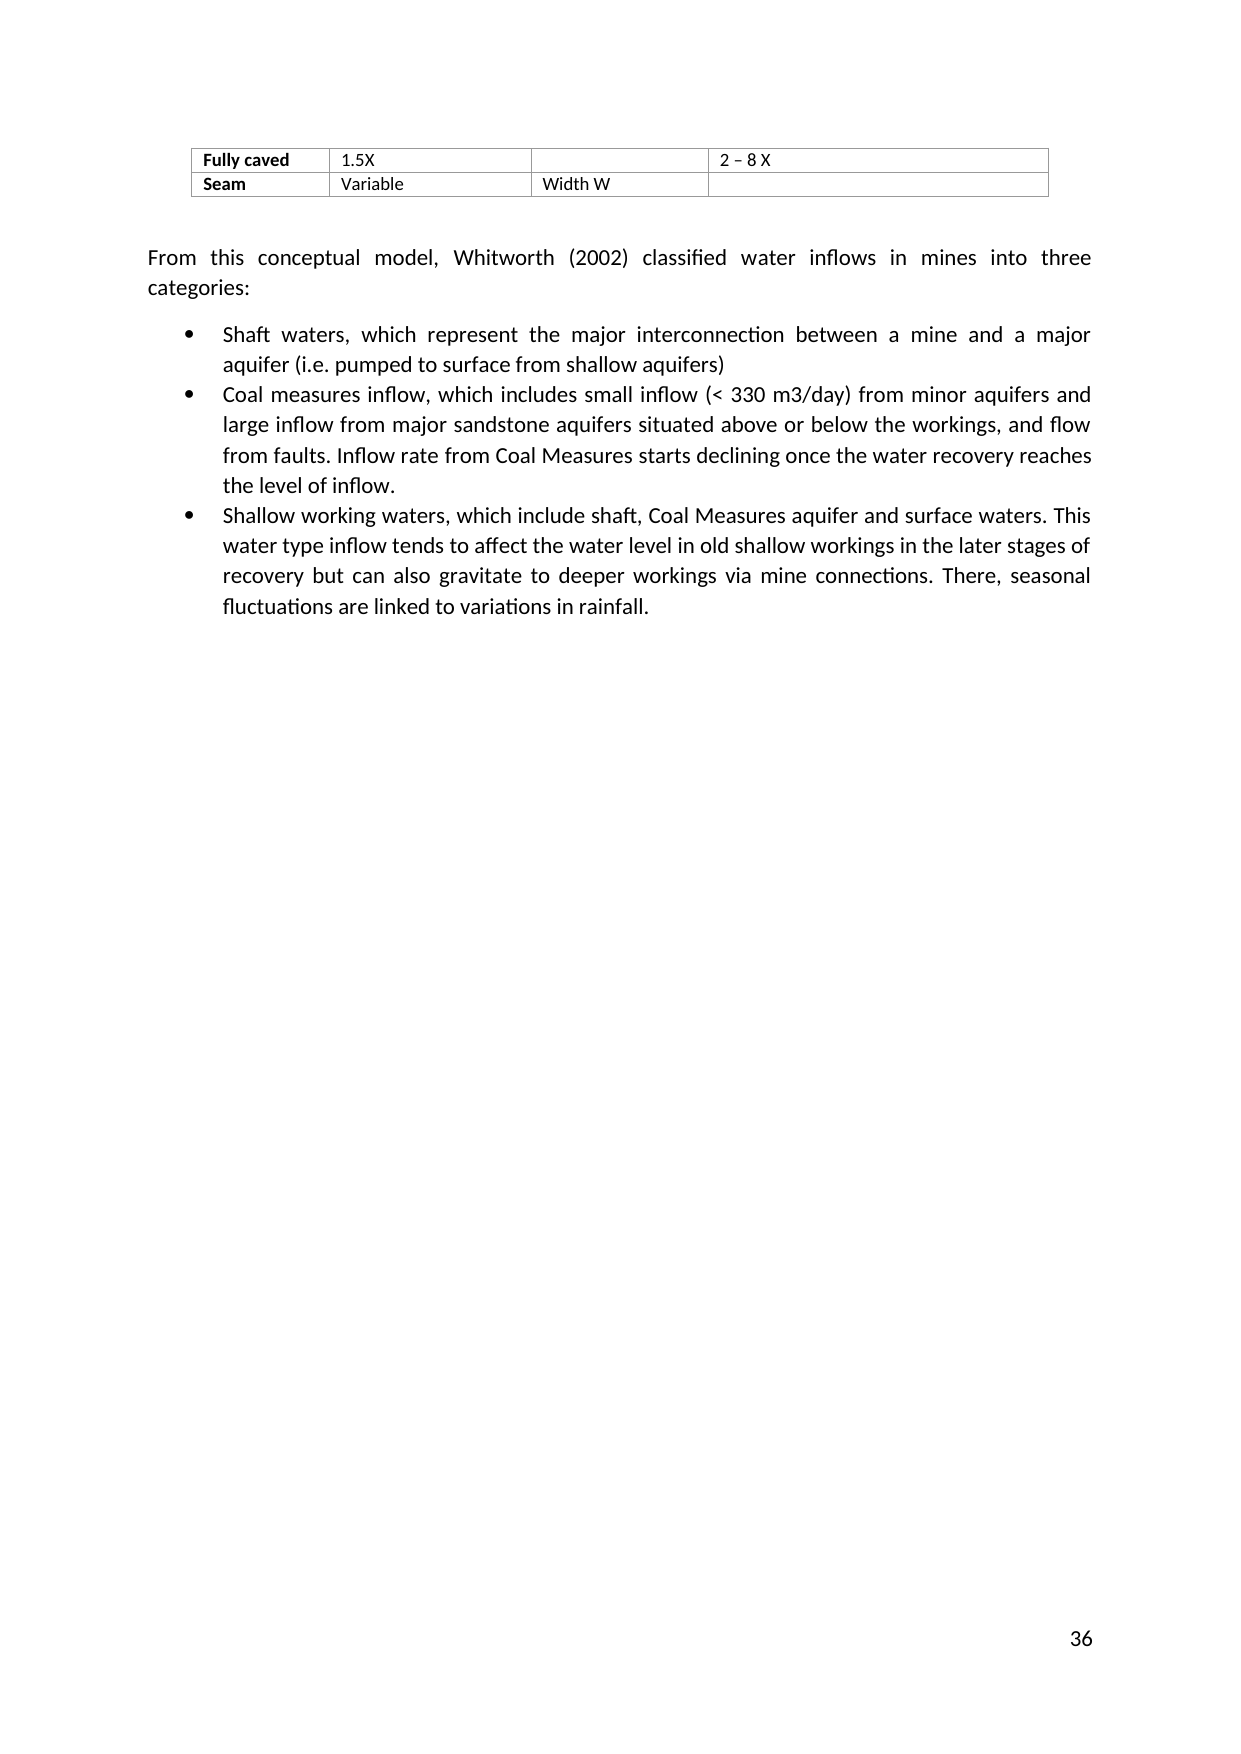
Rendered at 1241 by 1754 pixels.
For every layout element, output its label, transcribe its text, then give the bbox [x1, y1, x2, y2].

list Shallow working waters, which include shaft, Coal Measures aquifer and surface waters. This water type inflow tends to affect the water level in old shallow workings in the later stages of recovery but can also gravitate to deeper workings via mine connections. There, seasonal fluctuations are linked to variations in rainfall. [185, 501, 1093, 620]
table_cell Seam [192, 173, 329, 196]
table_cell [709, 173, 1048, 196]
table_cell Width W [532, 173, 708, 196]
table_cell Fully caved [192, 149, 329, 172]
list Coal measures inflow, which includes small inflow (< 330 m3/day) from minor aquifers and large inflow from major sandstone aquifers situated above or below the workings, and flow from faults. Inflow rate from Coal Measures starts declining once the water recovery reaches the level of inflow. [185, 380, 1093, 499]
text From this conceptual model, Whitworth (2002) classified water inflows in mines into three categories: [148, 243, 1093, 301]
list Shaft waters, which represent the major interconnection between a mine and a major aquifer (i.e. pumped to surface from shallow aquifers) [185, 320, 1093, 378]
table_cell Variable [330, 173, 531, 196]
table_cell 1.5X [330, 149, 531, 172]
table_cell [709, 149, 1048, 172]
